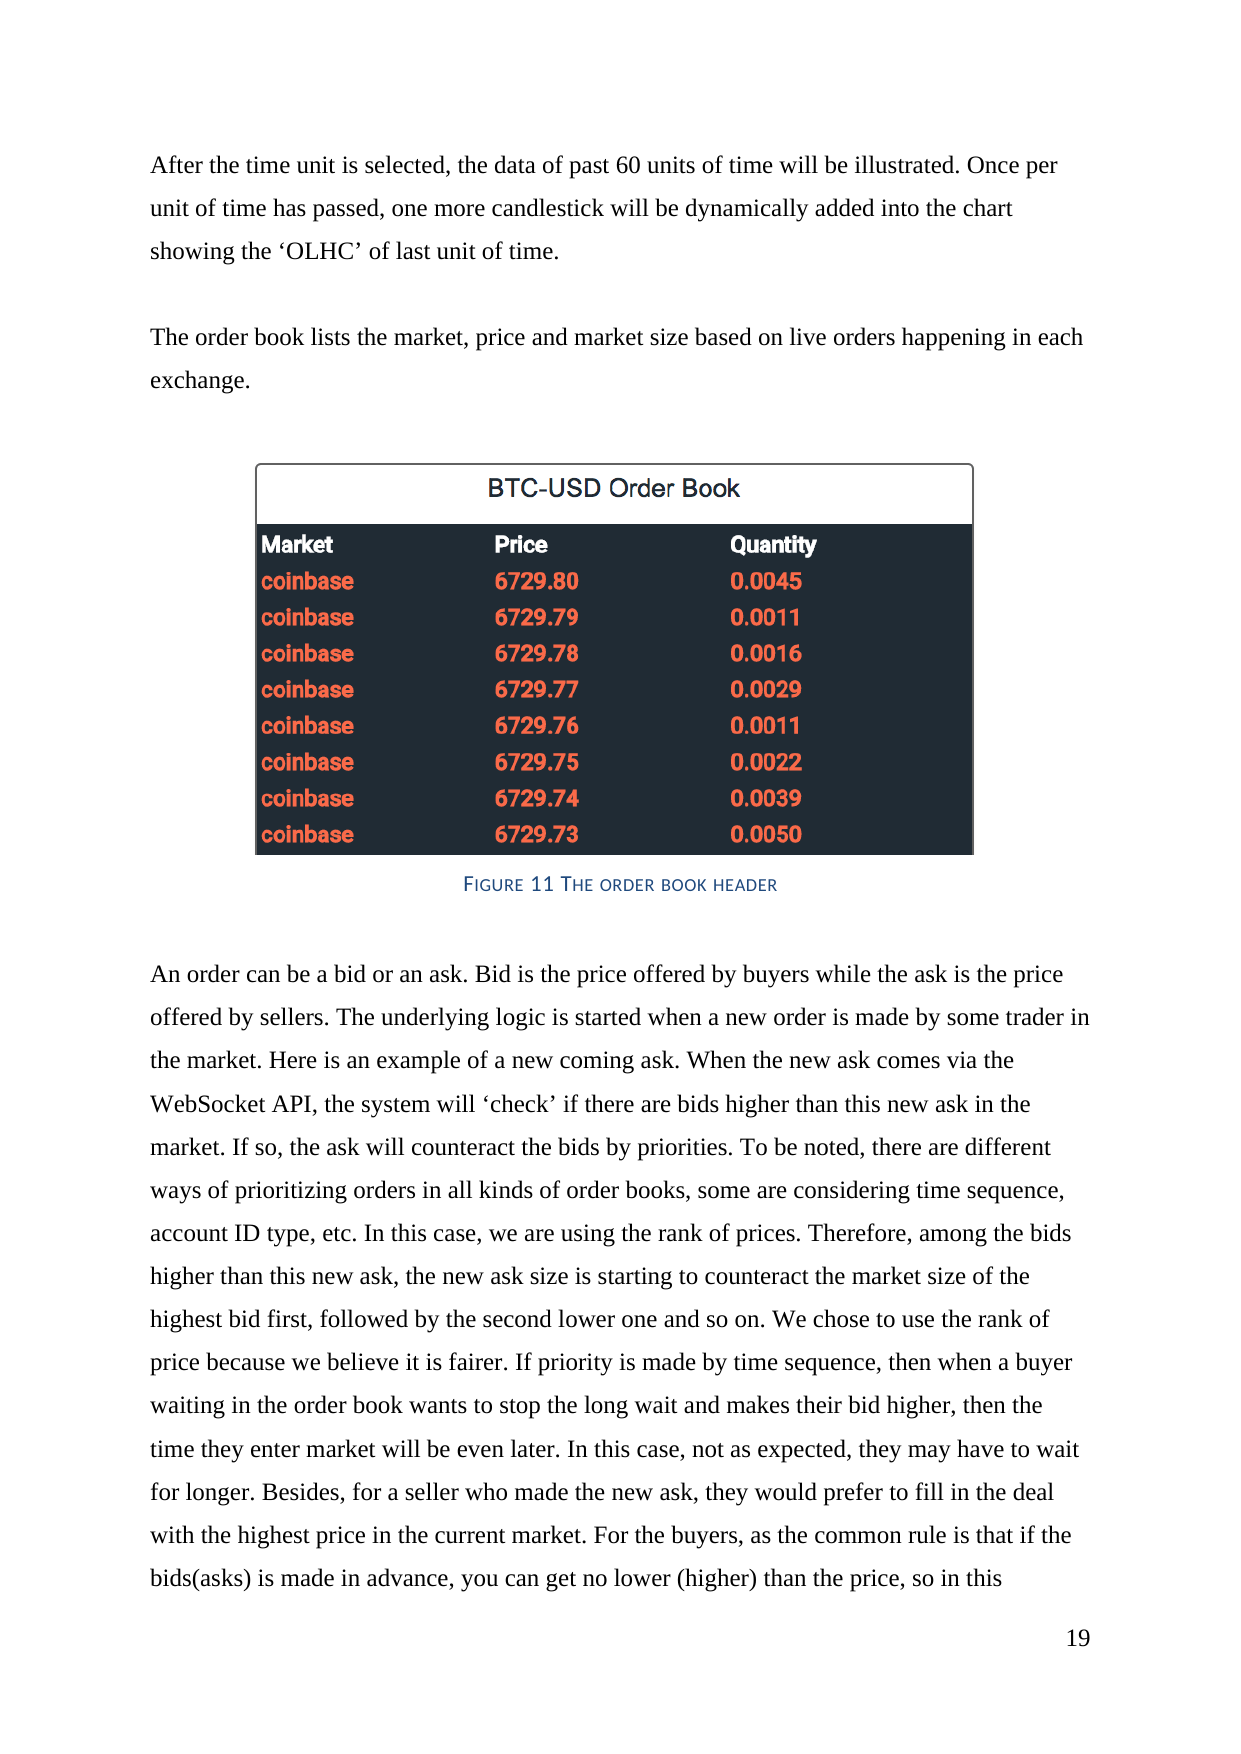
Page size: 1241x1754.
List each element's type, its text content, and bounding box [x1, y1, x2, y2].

text The order book lists the market, price and market size based on live orders happening in each exchange. [150, 322, 1090, 394]
text After the time unit is selected, the data of past 60 units of time will be illustrated. Once per unit of time has passed, one more candlestick will be dynamically added into the chart showing the ‘OLHC’ of last unit of time. [150, 150, 1090, 265]
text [150, 959, 1090, 1592]
text Figure 11 The order book header [150, 869, 1090, 897]
